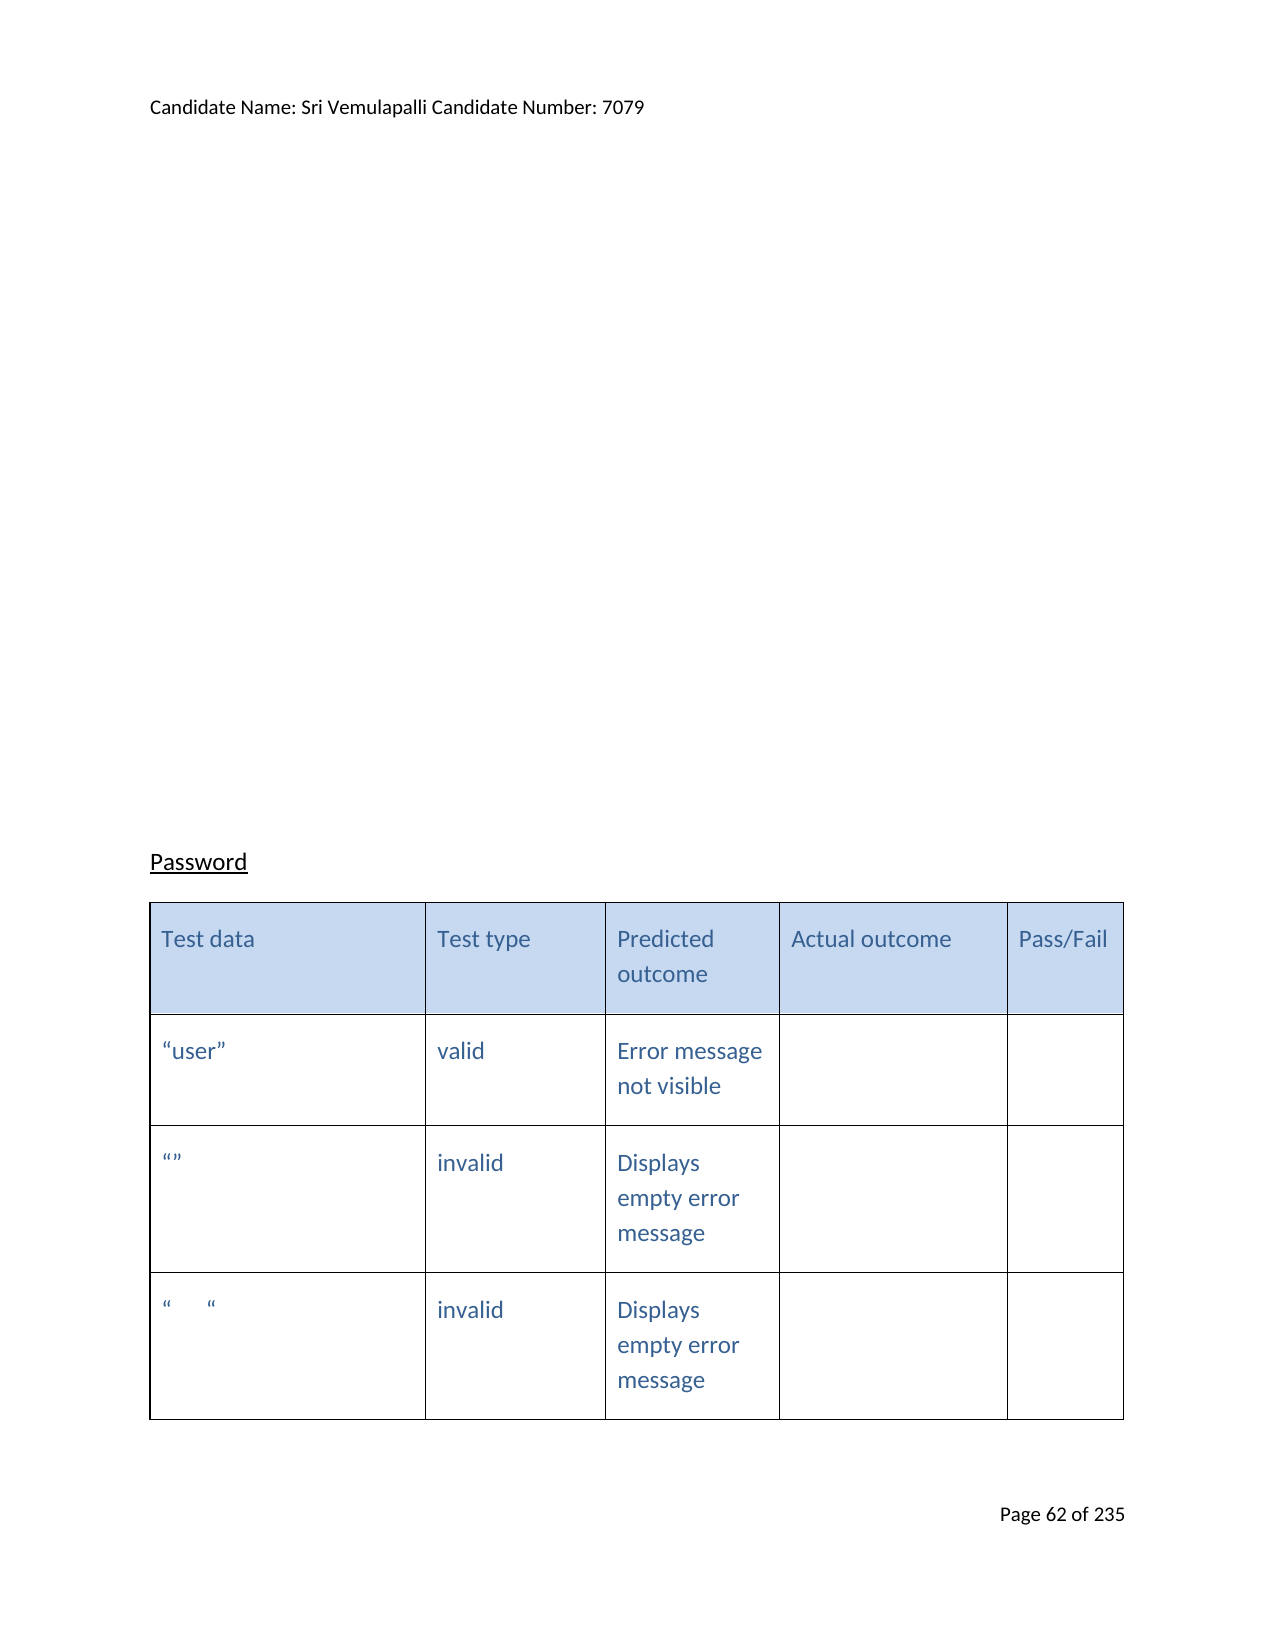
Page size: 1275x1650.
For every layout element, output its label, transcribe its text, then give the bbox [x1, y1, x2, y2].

table_cell invalid [426, 1273, 605, 1419]
table_cell “user” [151, 1015, 425, 1125]
table_cell Error message not visible [606, 1015, 779, 1125]
table_cell invalid [426, 1126, 605, 1272]
table_cell [780, 1126, 1007, 1272]
table_cell [1008, 1126, 1123, 1272]
table_cell [780, 1015, 1007, 1125]
table_cell “ “ [151, 1273, 425, 1419]
table_cell Displays empty error message [606, 1126, 779, 1272]
table_cell [1008, 1015, 1123, 1125]
table_header Test data [151, 903, 425, 1013]
table_header Actual outcome [780, 903, 1007, 1013]
table_header Pass/Fail [1008, 903, 1123, 1013]
table_header Predicted outcome [606, 903, 779, 1013]
table_cell [780, 1273, 1007, 1419]
table_cell [1008, 1273, 1123, 1419]
text Password [150, 846, 1125, 876]
table_header Test type [426, 903, 605, 1013]
table_cell “” [151, 1126, 425, 1272]
table_cell Displays empty error message [606, 1273, 779, 1419]
table_cell valid [426, 1015, 605, 1125]
